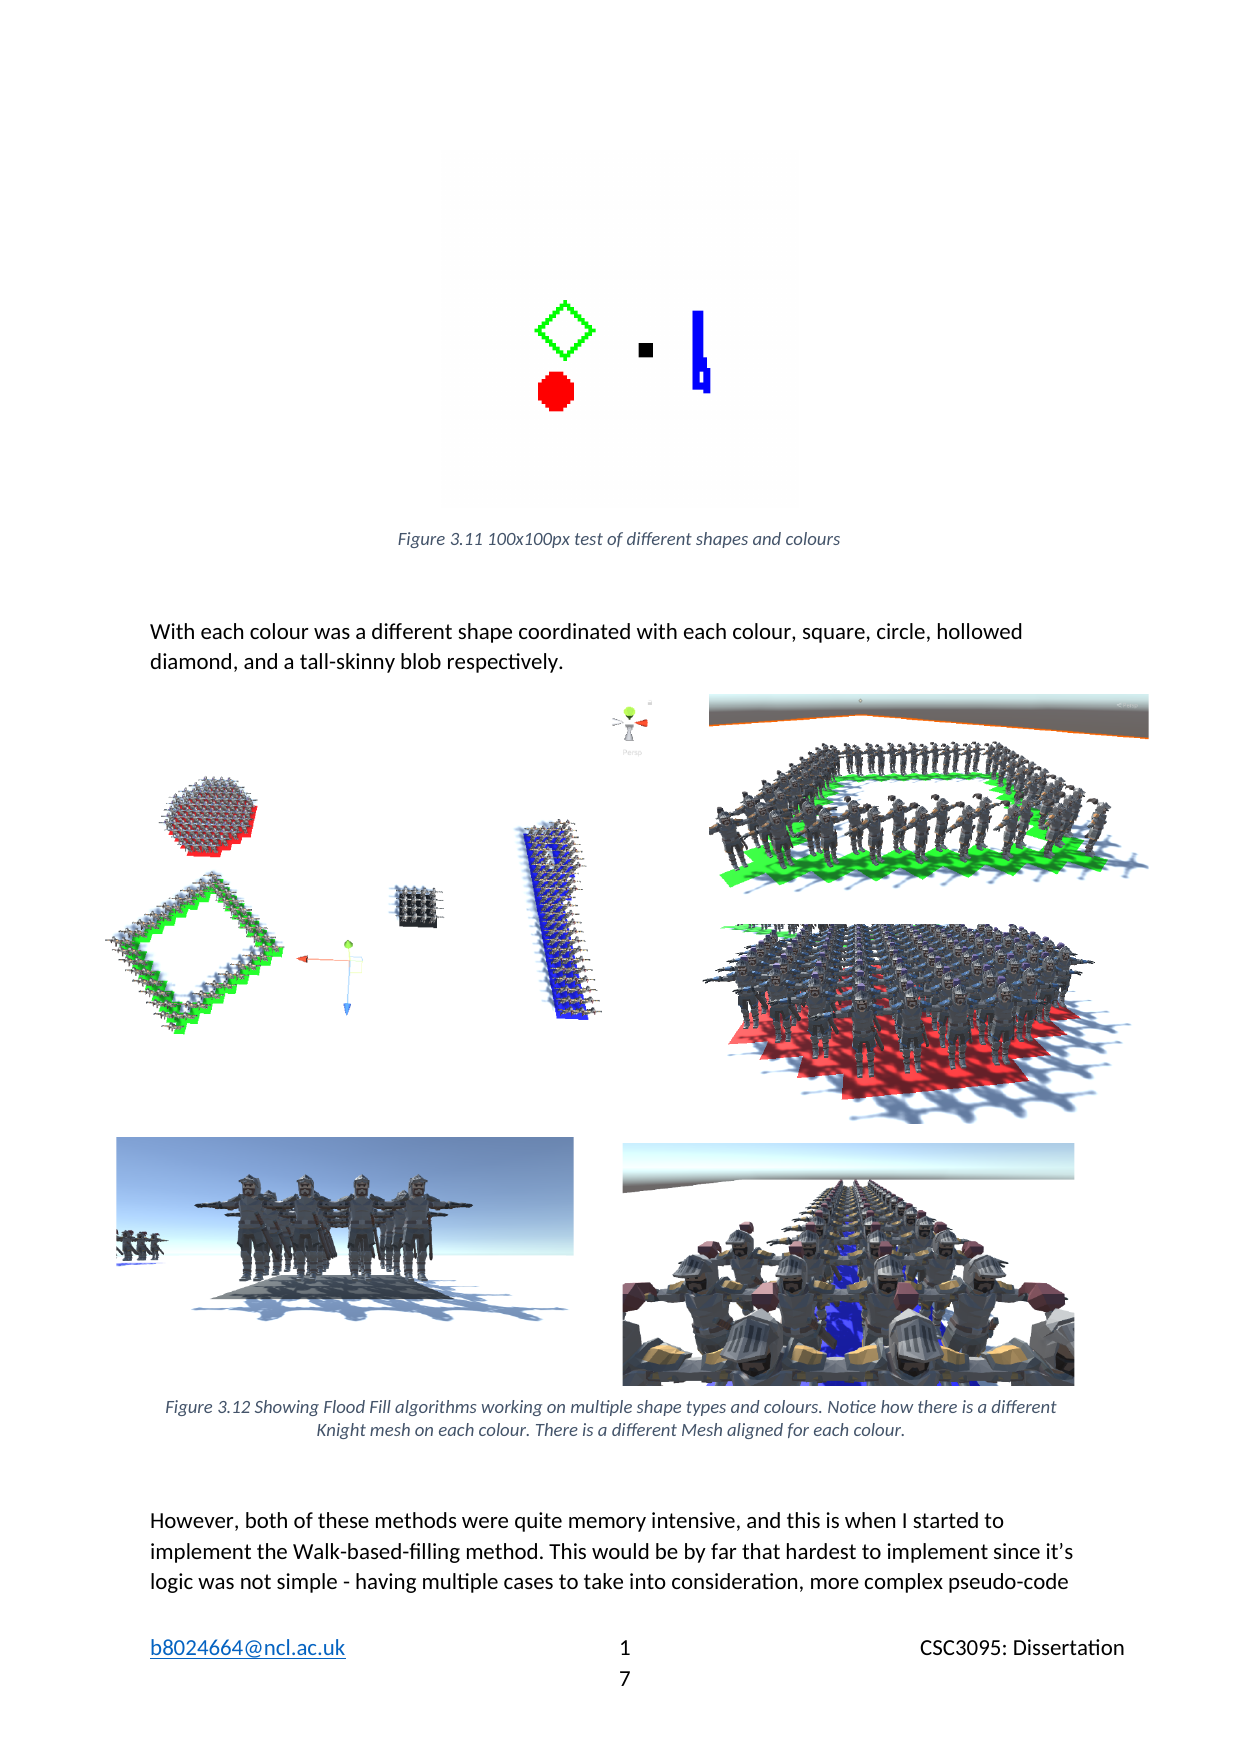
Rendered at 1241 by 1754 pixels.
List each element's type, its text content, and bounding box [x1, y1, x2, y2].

picture [694, 694, 1157, 1124]
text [150, 1507, 1090, 1595]
picture [116, 1137, 574, 1380]
text With each colour was a different shape coordinated with each colour, square, circle, hollowed diamond, and a tall-skinny blob respectively. [150, 617, 1090, 676]
picture [441, 150, 799, 508]
picture [76, 694, 656, 1124]
picture [622, 1143, 1075, 1386]
